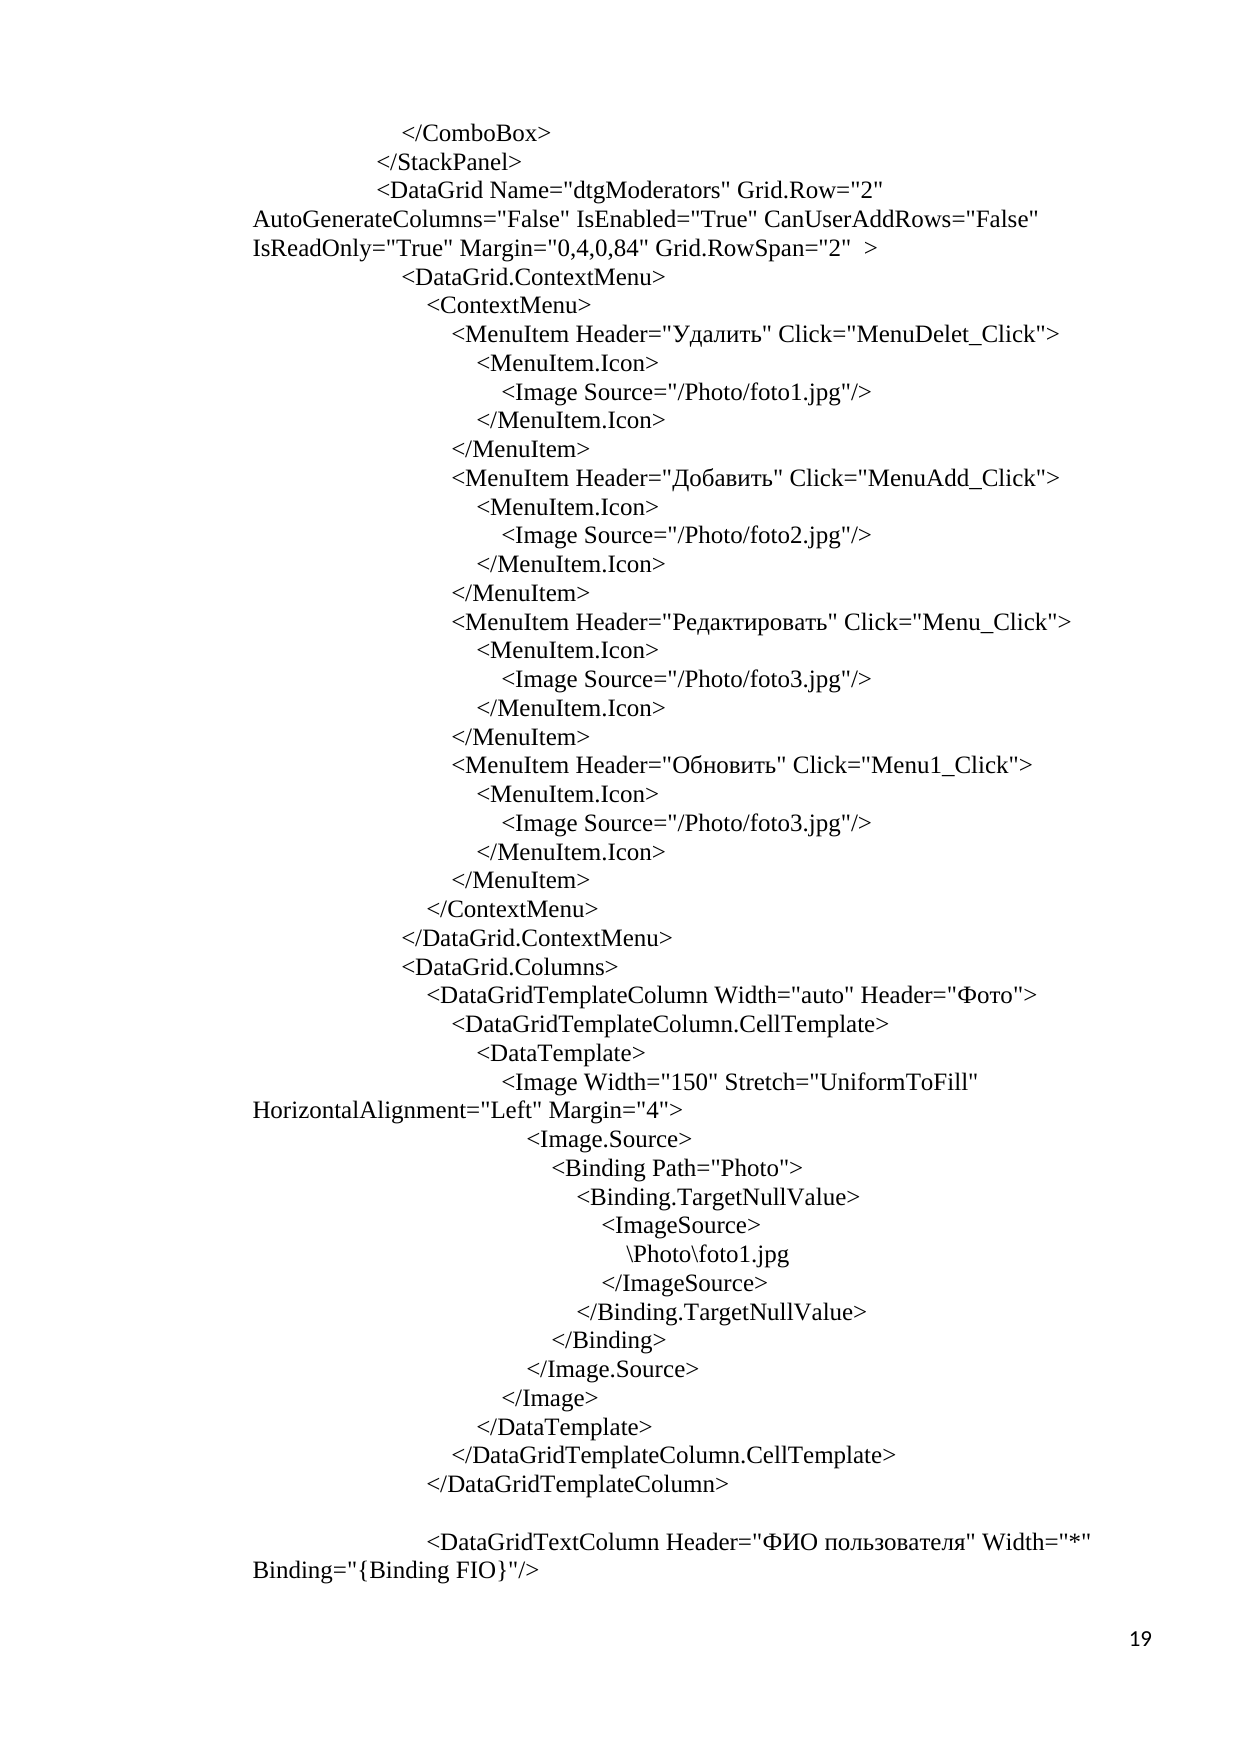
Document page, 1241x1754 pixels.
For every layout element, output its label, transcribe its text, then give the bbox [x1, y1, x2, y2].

list <Image Source="/Photo/foto3.jpg"/> [252, 808, 1152, 837]
list </MenuItem> [252, 722, 1152, 751]
list </DataGrid.ContextMenu> [252, 923, 1152, 952]
list <Image Source="/Photo/foto2.jpg"/> [252, 521, 1152, 549]
list </DataTemplate> [252, 1412, 1152, 1441]
list <ContextMenu> [252, 291, 1152, 319]
list </ComboBox> [252, 118, 1152, 147]
list </MenuItem> [252, 866, 1152, 894]
list <Image Width="150" Stretch="UniformToFill" HorizontalAlignment="Left" Margin="4"> [252, 1067, 1152, 1124]
list </Image> [252, 1383, 1152, 1412]
list </Binding.TargetNullValue> [252, 1297, 1152, 1326]
list <DataGridTextColumn Header="ФИО пользователя" Width="*" Binding="{Binding FIO}"/> [252, 1527, 1152, 1584]
list <Image Source="/Photo/foto3.jpg"/> [252, 664, 1152, 693]
list <Binding.TargetNullValue> [252, 1182, 1152, 1211]
list </DataGridTemplateColumn.CellTemplate> [252, 1441, 1152, 1469]
list <Image.Source> [252, 1124, 1152, 1153]
list </Binding> [252, 1326, 1152, 1354]
list </MenuItem.Icon> [252, 406, 1152, 434]
list </DataGridTemplateColumn> [252, 1469, 1152, 1498]
list <DataTemplate> [252, 1038, 1152, 1067]
list <MenuItem.Icon> [252, 348, 1152, 377]
list <DataGridTemplateColumn Width="auto" Header="Фото"> [252, 981, 1152, 1009]
list <MenuItem.Icon> [252, 492, 1152, 521]
list </MenuItem.Icon> [252, 693, 1152, 722]
list </MenuItem.Icon> [252, 837, 1152, 866]
list <MenuItem Header="Удалить" Click="MenuDelet_Click"> [252, 319, 1152, 348]
list <MenuItem Header="Добавить" Click="MenuAdd_Click"> [252, 463, 1152, 492]
list <MenuItem.Icon> [252, 779, 1152, 808]
list </MenuItem.Icon> [252, 549, 1152, 578]
list <MenuItem.Icon> [252, 636, 1152, 664]
list </ContextMenu> [252, 894, 1152, 923]
list </MenuItem> [252, 578, 1152, 607]
list <DataGrid Name="dtgModerators" Grid.Row="2" AutoGenerateColumns="False" IsEnabled="True" CanUserAddRows="False" IsReadOnly="True" Margin="0,4,0,84" Grid.RowSpan="2" > [252, 176, 1152, 262]
list \Photo\foto1.jpg [252, 1239, 1152, 1268]
list <MenuItem Header="Обновить" Click="Menu1_Click"> [252, 751, 1152, 779]
list <DataGridTemplateColumn.CellTemplate> [252, 1009, 1152, 1038]
list <DataGrid.ContextMenu> [252, 262, 1152, 291]
list <Binding Path="Photo"> [252, 1153, 1152, 1182]
list </MenuItem> [252, 434, 1152, 463]
list <DataGrid.Columns> [252, 952, 1152, 981]
list </ImageSource> [252, 1268, 1152, 1297]
list </StackPanel> [252, 147, 1152, 176]
list <ImageSource> [252, 1211, 1152, 1239]
list </Image.Source> [252, 1354, 1152, 1383]
list <MenuItem Header="Редактировать" Click="Menu_Click"> [252, 607, 1152, 636]
list <Image Source="/Photo/foto1.jpg"/> [252, 377, 1152, 406]
